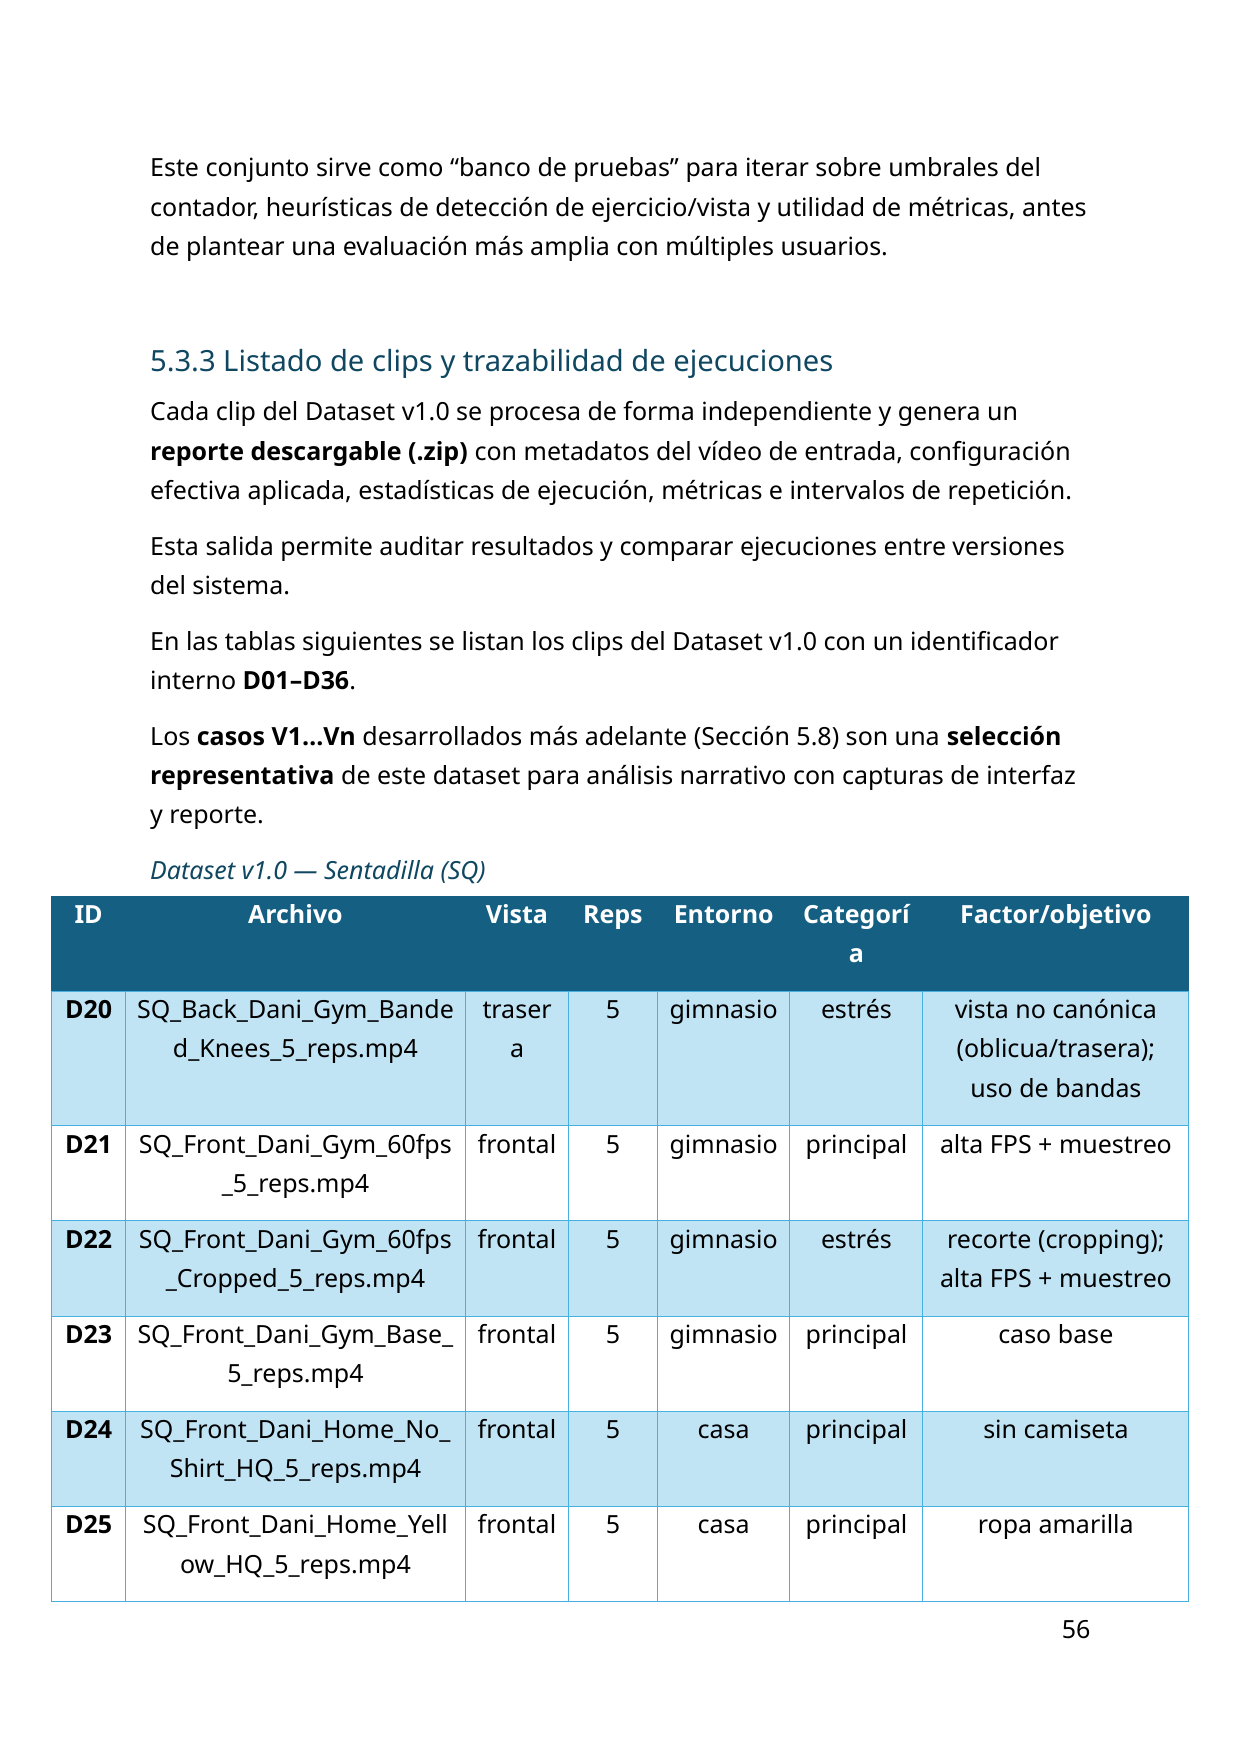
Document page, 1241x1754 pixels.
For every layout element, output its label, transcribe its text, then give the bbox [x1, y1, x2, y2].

table_cell principal [790, 1412, 922, 1506]
table_cell casa [658, 1412, 789, 1506]
table_cell gimnasio [658, 1317, 789, 1411]
table_header Reps [569, 897, 657, 991]
table_cell ropa amarilla [923, 1507, 1188, 1601]
table_cell caso base [923, 1317, 1188, 1411]
table_cell frontal [466, 1126, 568, 1220]
table_cell casa [658, 1507, 789, 1601]
table_cell SQ_Front_Dani_Gym_60fps_5_reps.mp4 [126, 1126, 465, 1220]
table_cell D20 [52, 992, 125, 1125]
table_cell SQ_Front_Dani_Home_No_Shirt_HQ_5_reps.mp4 [126, 1412, 465, 1506]
table_cell principal [790, 1126, 922, 1220]
table_cell SQ_Front_Dani_Home_Yellow_HQ_5_reps.mp4 [126, 1507, 465, 1601]
table_header Categoría [790, 897, 922, 991]
table_header ID [52, 897, 125, 991]
table_cell estrés [790, 1221, 922, 1316]
table_cell gimnasio [658, 1126, 789, 1220]
table_cell frontal [466, 1221, 568, 1316]
table_cell D22 [52, 1221, 125, 1316]
table_cell sin camiseta [923, 1412, 1188, 1506]
table_cell frontal [466, 1507, 568, 1601]
text Este conjunto sirve como “banco de pruebas” para iterar sobre umbrales del contador, heurísticas de detección de ejercicio/vista y utilidad de métricas, antes de plantear una evaluación más amplia con múltiples usuarios. [150, 150, 1090, 262]
table_header Entorno [658, 897, 789, 991]
text Cada clip del Dataset v1.0 se procesa de forma independiente y genera un reporte descargable (.zip) con metadatos del vídeo de entrada, configuración efectiva aplicada, estadísticas de ejecución, métricas e intervalos de repetición. [150, 394, 1090, 506]
table_cell 5 [569, 1317, 657, 1411]
table_cell D21 [52, 1126, 125, 1220]
table_header Vista [466, 897, 568, 991]
table_cell estrés [790, 992, 922, 1125]
table_cell frontal [466, 1412, 568, 1506]
table_cell SQ_Back_Dani_Gym_Banded_Knees_5_reps.mp4 [126, 992, 465, 1125]
text En las tablas siguientes se listan los clips del Dataset v1.0 con un identificador interno D01–D36. [150, 623, 1090, 696]
table_cell 5 [569, 1221, 657, 1316]
table_cell gimnasio [658, 992, 789, 1125]
table_cell frontal [466, 1317, 568, 1411]
table_header Factor/objetivo [923, 897, 1188, 991]
table_cell trasera [466, 992, 568, 1125]
table_cell alta FPS + muestreo [923, 1126, 1188, 1220]
table_cell gimnasio [658, 1221, 789, 1316]
text Esta salida permite auditar resultados y comparar ejecuciones entre versiones del sistema. [150, 528, 1090, 601]
table_cell 5 [569, 1507, 657, 1601]
subtitle Dataset v1.0 — Sentadilla (SQ) [150, 852, 1090, 886]
table_cell 5 [569, 992, 657, 1125]
table_cell principal [790, 1507, 922, 1601]
table_cell D24 [52, 1412, 125, 1506]
subtitle 5.3.3 Listado de clips y trazabilidad de ejecuciones [150, 340, 1090, 380]
table_cell D25 [52, 1507, 125, 1601]
table_cell 5 [569, 1412, 657, 1506]
table_cell SQ_Front_Dani_Gym_60fps_Cropped_5_reps.mp4 [126, 1221, 465, 1316]
table_cell principal [790, 1317, 922, 1411]
table_header Archivo [126, 897, 465, 991]
table_cell 5 [569, 1126, 657, 1220]
table_cell vista no canónica (oblicua/trasera); uso de bandas [923, 992, 1188, 1125]
table_cell D23 [52, 1317, 125, 1411]
table_cell recorte (cropping); alta FPS + muestreo [923, 1221, 1188, 1316]
table_cell SQ_Front_Dani_Gym_Base_5_reps.mp4 [126, 1317, 465, 1411]
text Los casos V1…Vn desarrollados más adelante (Sección 5.8) son una selección representativa de este dataset para análisis narrativo con capturas de interfaz y reporte. [150, 718, 1090, 831]
